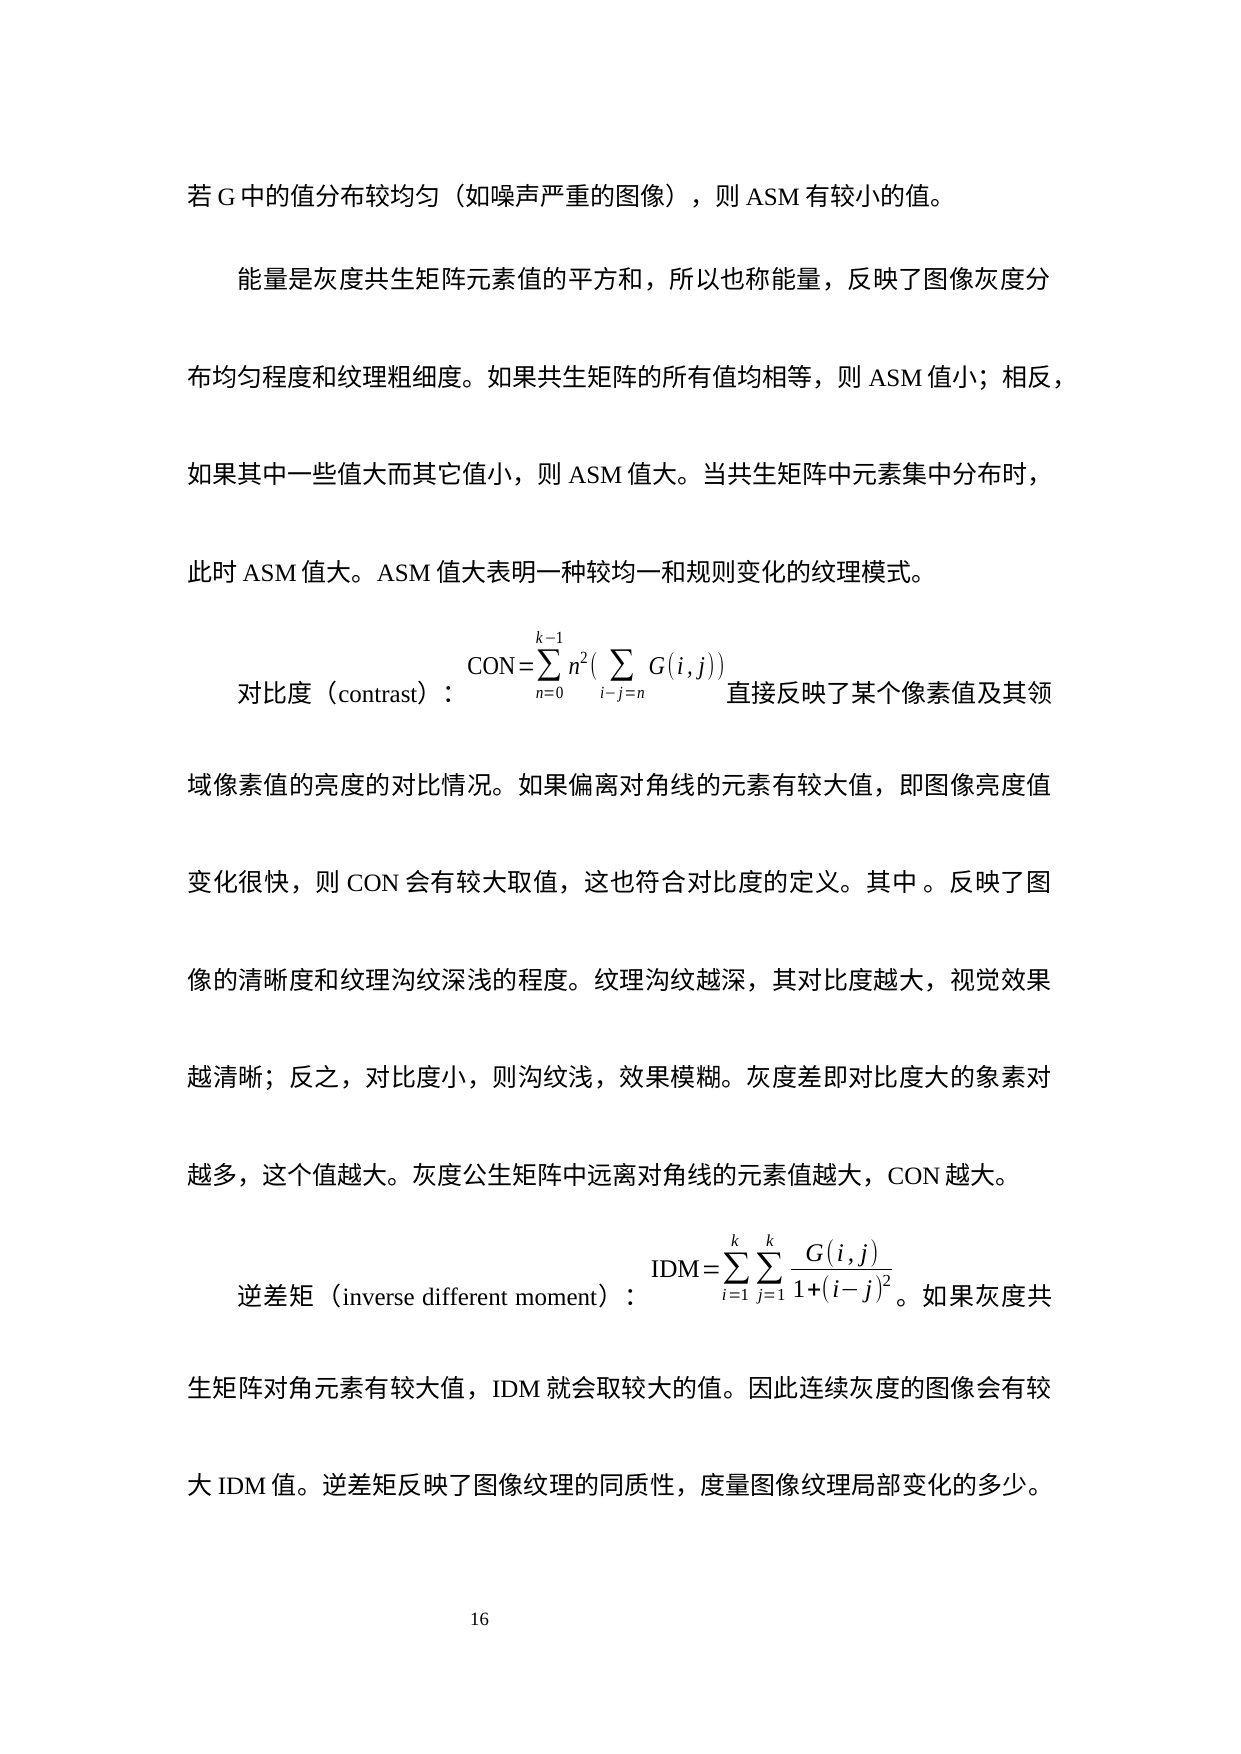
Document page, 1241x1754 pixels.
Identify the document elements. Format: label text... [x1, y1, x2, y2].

text 能量是灰度共生矩阵元素值的平方和，所以也称能量，反映了图像灰度分布均匀程度和纹理粗细度。如果共生矩阵的所有值均相等，则ASM值小；相反，如果其中一些值大而其它值小，则ASM值大。当共生矩阵中元素集中分布时，此时ASM值大。ASM值大表明一种较均一和规则变化的纹理模式。 [187, 245, 1053, 603]
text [187, 162, 1053, 227]
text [187, 1224, 1053, 1516]
text 对比度（contrast）：直接反映了某个像素值及其领域像素值的亮度的对比情况。如果偏离对角线的元素有较大值，即图像亮度值变化很快，则CON会有较大取值，这也符合对比度的定义。其中 。反映了图像的清晰度和纹理沟纹深浅的程度。纹理沟纹越深，其对比度越大，视觉效果越清晰；反之，对比度小，则沟纹浅，效果模糊。灰度差即对比度大的象素对越多，这个值越大。灰度公生矩阵中远离对角线的元素值越大，CON越大。 [187, 621, 1053, 1206]
